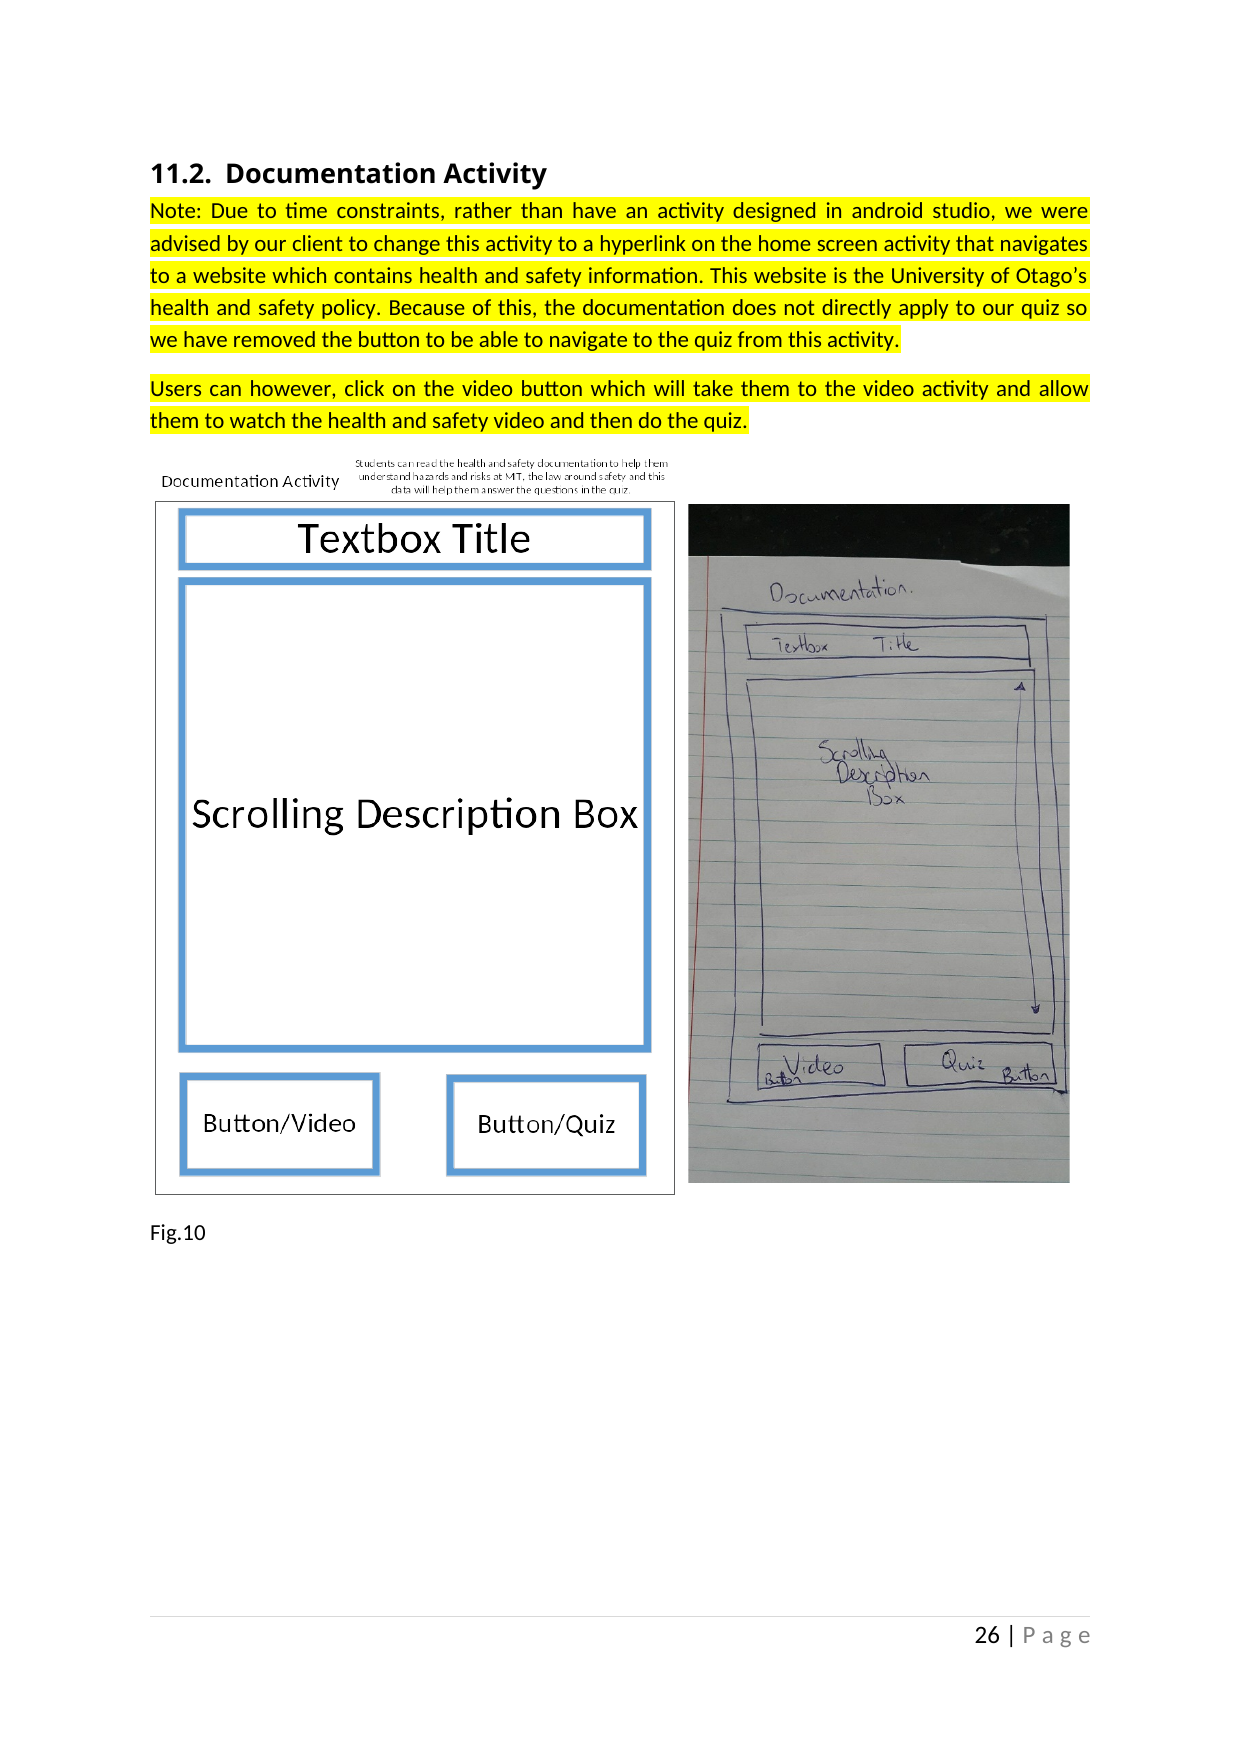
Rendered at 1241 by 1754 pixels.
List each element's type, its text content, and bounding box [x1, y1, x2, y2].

text Fig.10 [150, 1218, 1090, 1247]
text Note: Due to time constraints, rather than have an activity designed in android studio, we were advised by our client to change this activity to a hyperlink on the home screen activity that navigates to a website which contains health and safety information. This website is the University of Otago’s health and safety policy. Because of this, the documentation does not directly apply to our quiz so we have removed the button to be able to navigate to the quiz from this activity. [150, 321, 1090, 353]
subtitle Documentation Activity [150, 154, 1090, 191]
picture [688, 504, 1070, 1183]
text Users can however, click on the video button which will take them to the video activity and allow them to watch the health and safety video and then do the quiz. [150, 402, 1090, 434]
